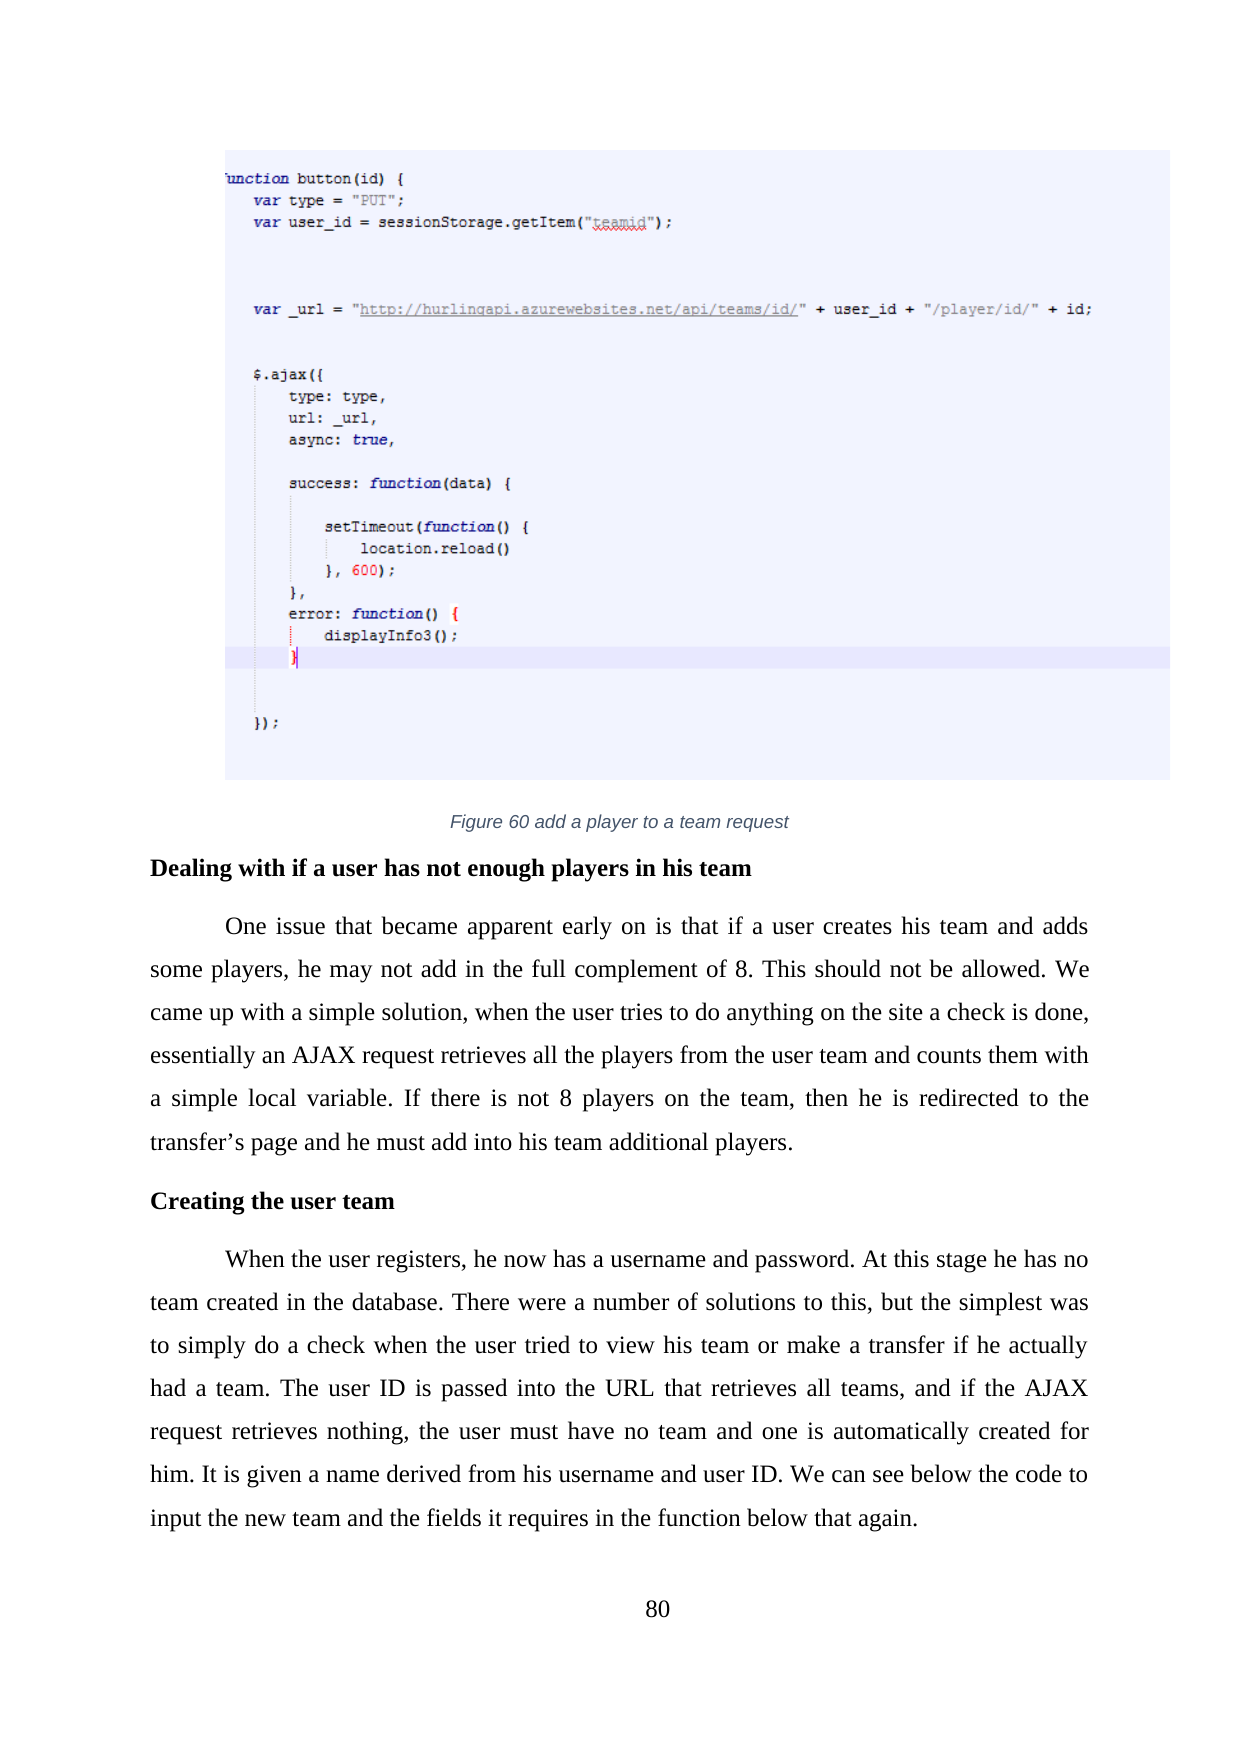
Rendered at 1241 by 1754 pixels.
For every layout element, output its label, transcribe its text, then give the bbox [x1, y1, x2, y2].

picture [225, 150, 1171, 780]
text When the user registers, he now has a username and password. At this stage he has no team created in the database. There were a number of solutions to this, but the simplest was to simply do a check when the user tried to view his team or make a transfer if he actually had a team. The user ID is passed into the URL that retrieves all teams, and if the AJAX request retrieves nothing, the user must have no team and one is automatically created for him. It is given a name derived from his username and user ID. We can see below the code to input the new team and the fields it requires in the function below that again. [150, 1244, 1090, 1531]
subtitle Dealing with if a user has not enough players in his team [150, 853, 1090, 882]
subtitle Creating the user team [150, 1186, 1090, 1215]
text One issue that became apparent early on is that if a user creates his team and adds some players, he may not add in the full complement of 8. This should not be allowed. We came up with a simple solution, when the user tries to do anything on the site a check is done, essentially an AJAX request retrieves all the players from the user team and counts them with a simple local variable. If there is not 8 players on the team, then he is redirected to the transfer’s page and he must add into his team additional players. [150, 911, 1090, 1155]
text Figure 60 add a player to a team request [150, 811, 1090, 833]
